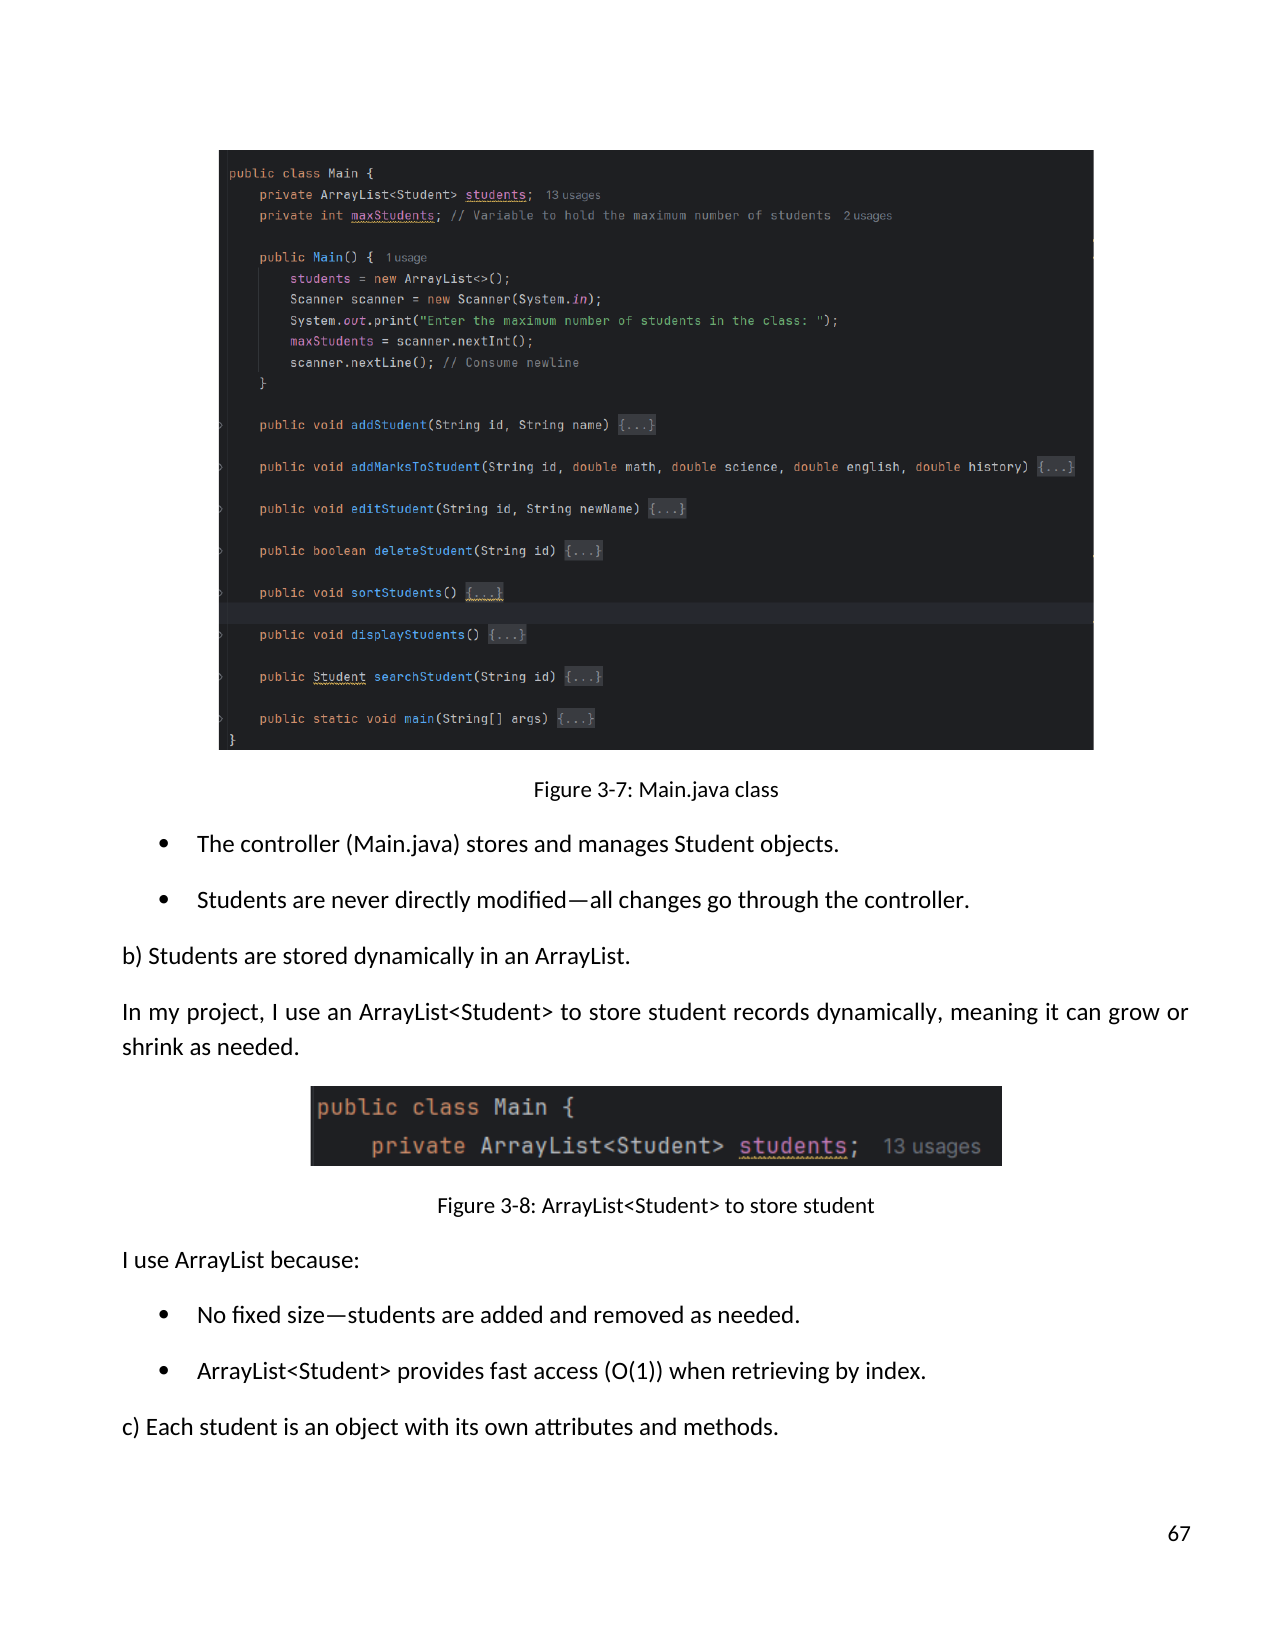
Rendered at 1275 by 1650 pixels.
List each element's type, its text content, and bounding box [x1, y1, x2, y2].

picture [310, 1086, 1002, 1166]
list The controller (Main.java) stores and manages Student objects. [159, 828, 1191, 859]
text Figure 3-8: ArrayList<Student> to store student [122, 1191, 1191, 1219]
list Students are never directly modified—all changes go through the controller. [159, 884, 1191, 915]
text Figure 3-7: Main.java class [122, 775, 1191, 803]
list ArrayList<Student> provides fast access (O(1)) when retrieving by index. [159, 1356, 1191, 1386]
list No fixed size—students are added and removed as needed. [159, 1300, 1191, 1330]
text c) Each student is an object with its own attributes and methods. [122, 1411, 1191, 1442]
picture [218, 150, 1094, 750]
text In my project, I use an ArrayList<Student> to store student records dynamically, meaning it can grow or shrink as needed. [122, 996, 1191, 1061]
text b) Students are stored dynamically in an ArrayList. [122, 940, 1191, 971]
text I use ArrayList because: [122, 1244, 1191, 1274]
